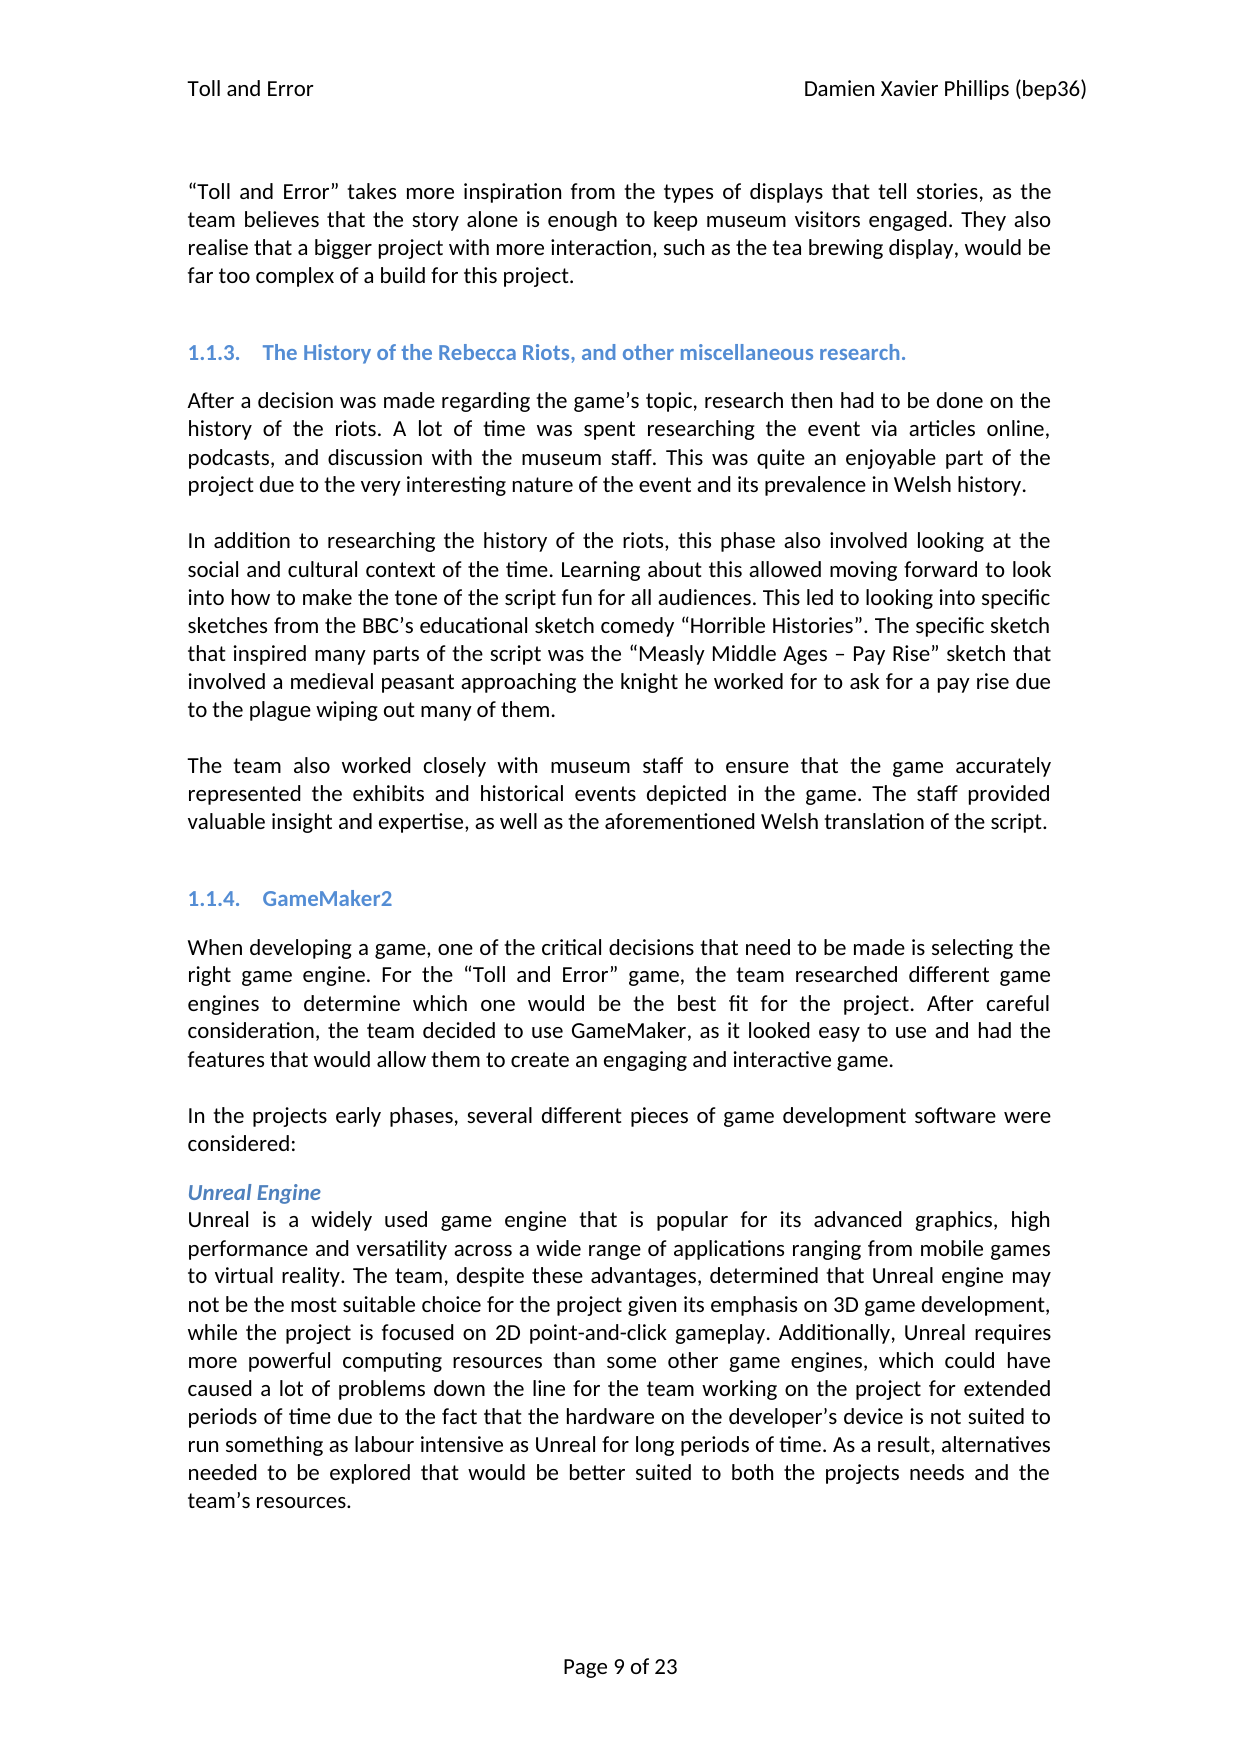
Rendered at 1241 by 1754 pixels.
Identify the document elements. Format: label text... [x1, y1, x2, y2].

text “Toll and Error” takes more inspiration from the types of displays that tell stories, as the team believes that the story alone is enough to keep museum visitors engaged. They also realise that a bigger project with more interaction, such as the tea brewing display, would be far too complex of a build for this project. [187, 177, 1053, 289]
text Unreal is a widely used game engine that is popular for its advanced graphics, high performance and versatility across a wide range of applications ranging from mobile games to virtual reality. The team, despite these advantages, determined that Unreal engine may not be the most suitable choice for the project given its emphasis on 3D game development, while the project is focused on 2D point-and-click gameplay. Additionally, Unreal requires more powerful computing resources than some other game engines, which could have caused a lot of problems down the line for the team working on the project for extended periods of time due to the fact that the hardware on the developer’s device is not suited to run something as labour intensive as Unreal for long periods of time. As a result, alternatives needed to be explored that would be better suited to both the projects needs and the team’s resources. [187, 1206, 1053, 1514]
text When developing a game, one of the critical decisions that need to be made is selecting the right game engine. For the “Toll and Error” game, the team researched different game engines to determine which one would be the best fit for the project. After careful consideration, the team decided to use GameMaker, as it looked easy to use and had the features that would allow them to create an engaging and interactive game. [187, 933, 1053, 1073]
subtitle Unreal Engine [187, 1178, 1053, 1206]
text The team also worked closely with museum staff to ensure that the game accurately represented the exhibits and historical events depicted in the game. The staff provided valuable insight and expertise, as well as the aforementioned Welsh translation of the script. [187, 751, 1053, 835]
text In the projects early phases, several different pieces of game development software were considered: [187, 1101, 1053, 1157]
text After a decision was made regarding the game’s topic, research then had to be done on the history of the riots. A lot of time was spent researching the event via articles online, podcasts, and discussion with the museum staff. This was quite an enjoyable part of the project due to the very interesting nature of the event and its prevalence in Welsh history. [187, 387, 1053, 499]
subtitle GameMaker2 [187, 884, 1053, 912]
text In addition to researching the history of the riots, this phase also involved looking at the social and cultural context of the time. Learning about this allowed moving forward to look into how to make the tone of the script fun for all audiences. This led to looking into specific sketches from the BBC’s educational sketch comedy “Horrible Histories”. The specific sketch that inspired many parts of the script was the “Measly Middle Ages – Pay Rise” sketch that involved a medieval peasant approaching the knight he worked for to ask for a pay rise due to the plague wiping out many of them. [187, 527, 1053, 723]
subtitle The History of the Rebecca Riots, and other miscellaneous research. [187, 338, 1053, 366]
